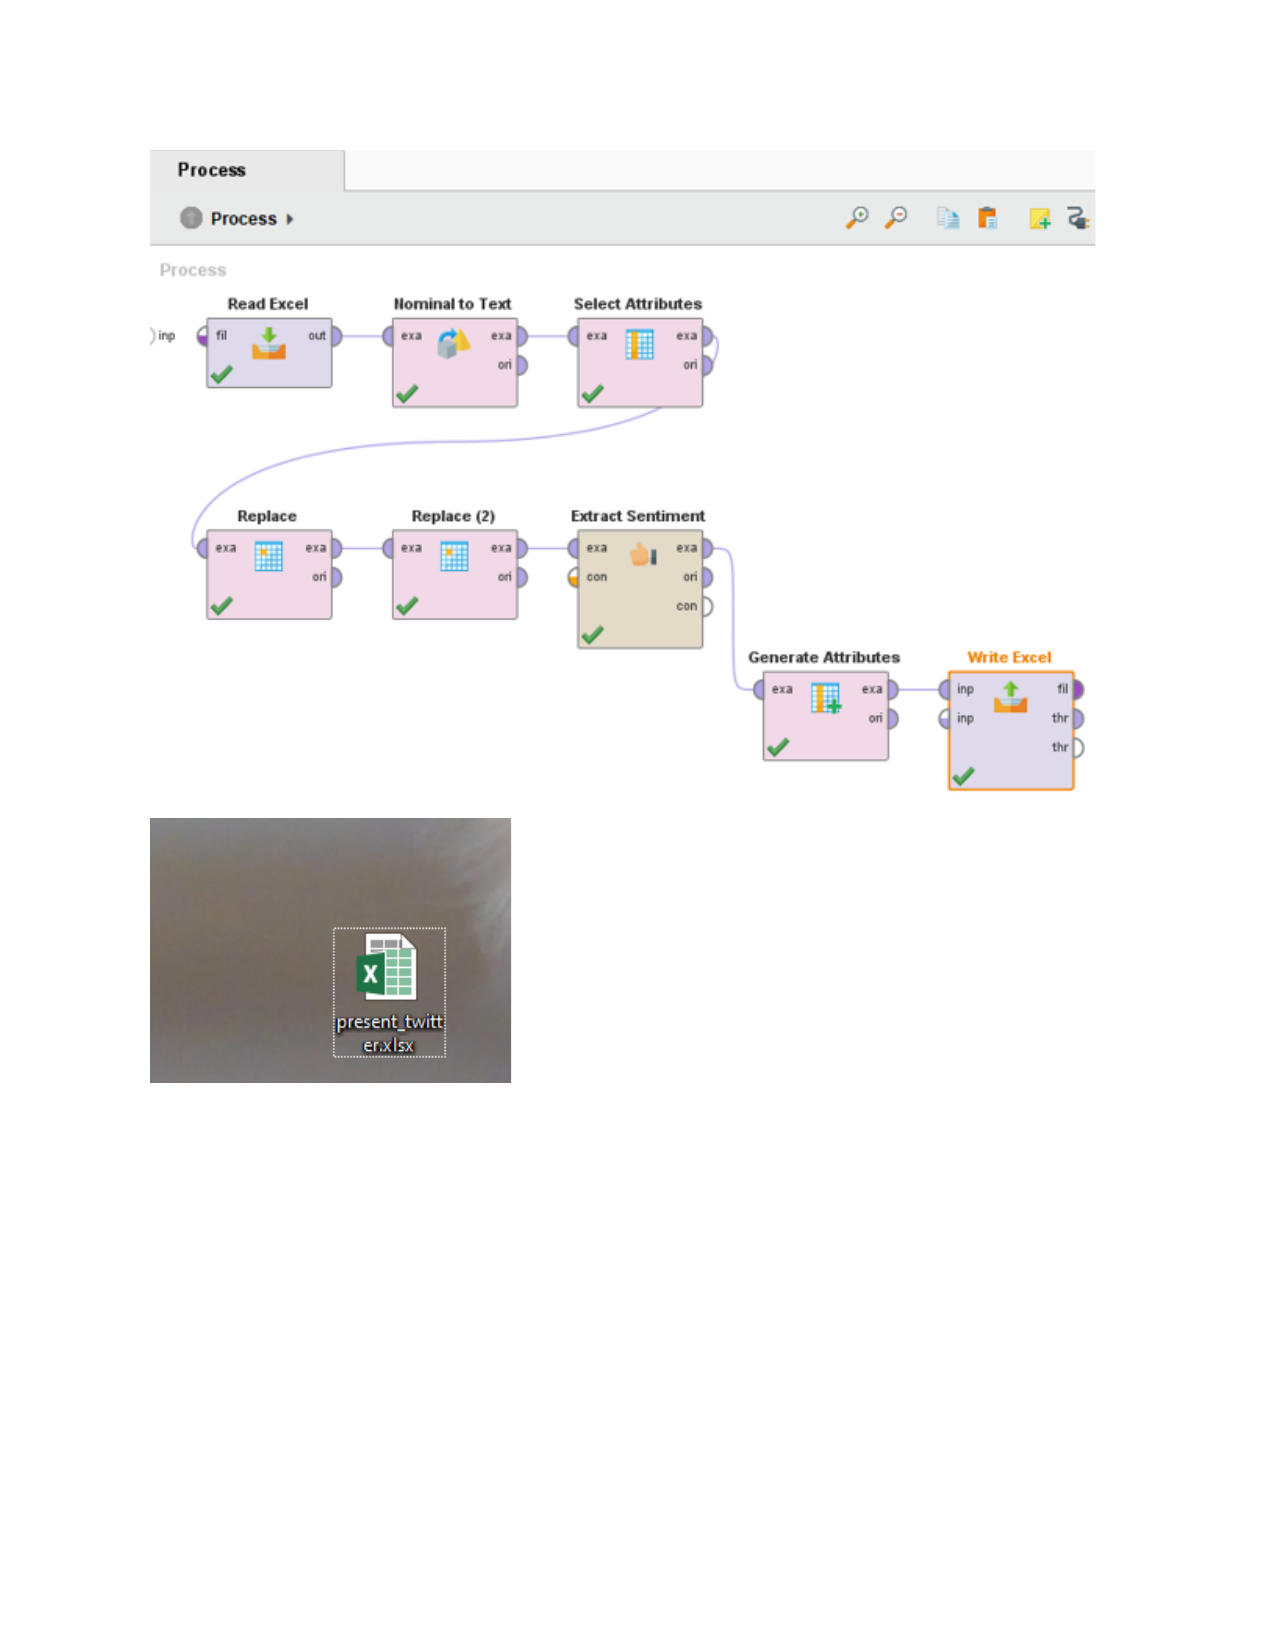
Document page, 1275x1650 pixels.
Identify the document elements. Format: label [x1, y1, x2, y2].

picture [150, 150, 1096, 1083]
